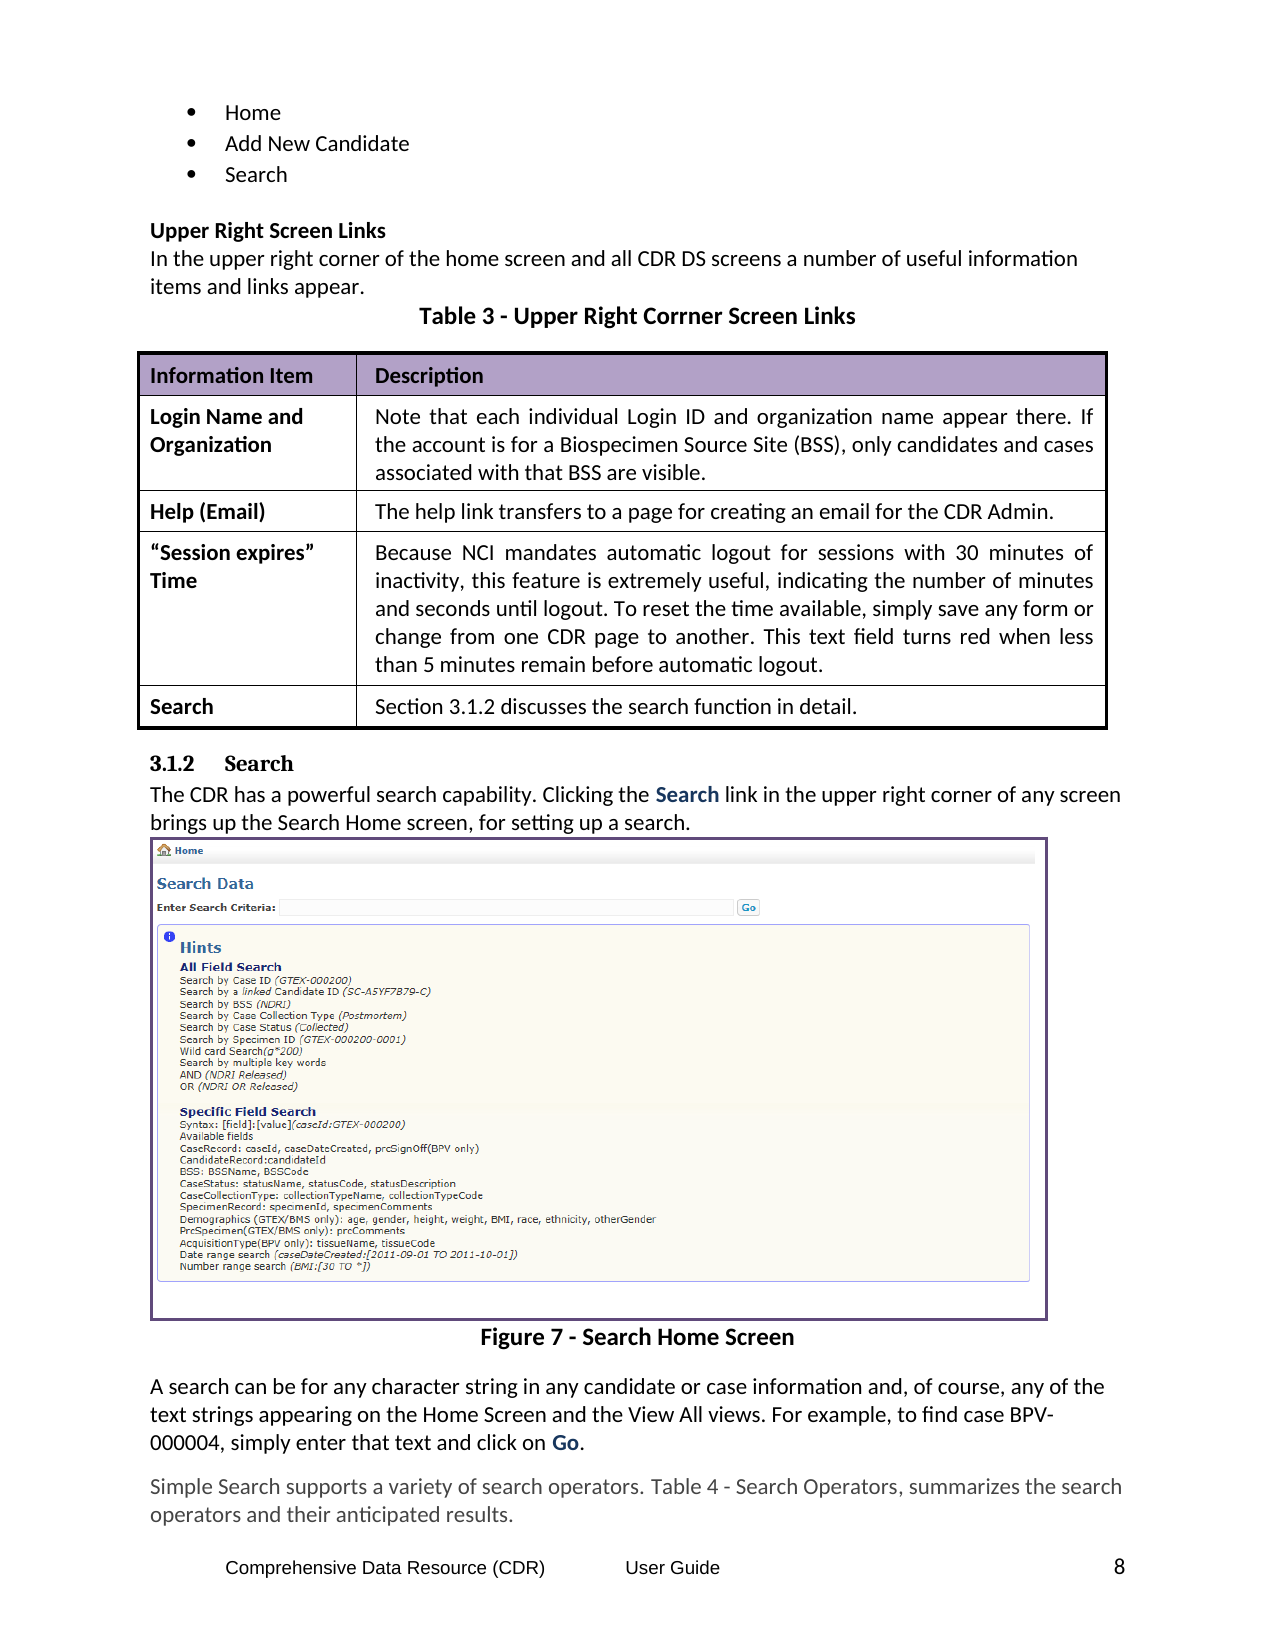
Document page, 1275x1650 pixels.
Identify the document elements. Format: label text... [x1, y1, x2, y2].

table_cell Because NCI mandates automatic logout for sessions with 30 minutes of inactivity, this feature is extremely useful, indicating the number of minutes and seconds until logout. To reset the time available, simply save any form or change from one CDR page to another. This text field turns red when less than 5 minutes remain before automatic logout. [357, 532, 1105, 685]
table_cell Login Name and Organization [140, 396, 356, 489]
list Search [187, 160, 1125, 188]
text The CDR has a powerful search capability. Clicking the Search link in the upper right corner of any screen brings up the Search Home screen, for setting up a search. [150, 781, 1125, 837]
list Home [187, 98, 1125, 126]
picture [153, 840, 1045, 1318]
text Simple Search supports a variety of search operators. Table 4 - Search Operators, summarizes the search operators and their anticipated results. [150, 1472, 1125, 1528]
table_cell The help link transfers to a page for creating an email for the CDR Admin. [357, 491, 1105, 531]
table_cell Search [140, 686, 356, 726]
table_cell Section 3.1.2 discusses the search function in detail. [357, 686, 1105, 726]
text A search can be for any character string in any candidate or case information and, of course, any of the text strings appearing on the Home Screen and the View All views. For example, to find case BPV-000004, simply enter that text and click on Go. [150, 1372, 1125, 1456]
table_cell “Session expires” Time [140, 532, 356, 685]
table_cell Note that each individual Login ID and organization name appear there. If the account is for a Biospecimen Source Site (BSS), only candidates and cases associated with that BSS are visible. [357, 396, 1105, 489]
subtitle Search [150, 750, 1125, 777]
table_cell Help (Email) [140, 491, 356, 531]
text Upper Right Screen Links [150, 216, 1125, 244]
text In the upper right corner of the home screen and all CDR DS screens a number of useful information items and links appear. [150, 244, 1125, 300]
table_header Description [357, 355, 1105, 395]
table_header Information Item [140, 355, 356, 395]
list Add New Candidate [187, 129, 1125, 157]
text Table 3 - Upper Right Corrner Screen Links [150, 300, 1125, 331]
text Figure 7 - Search Home Screen [150, 1321, 1125, 1351]
